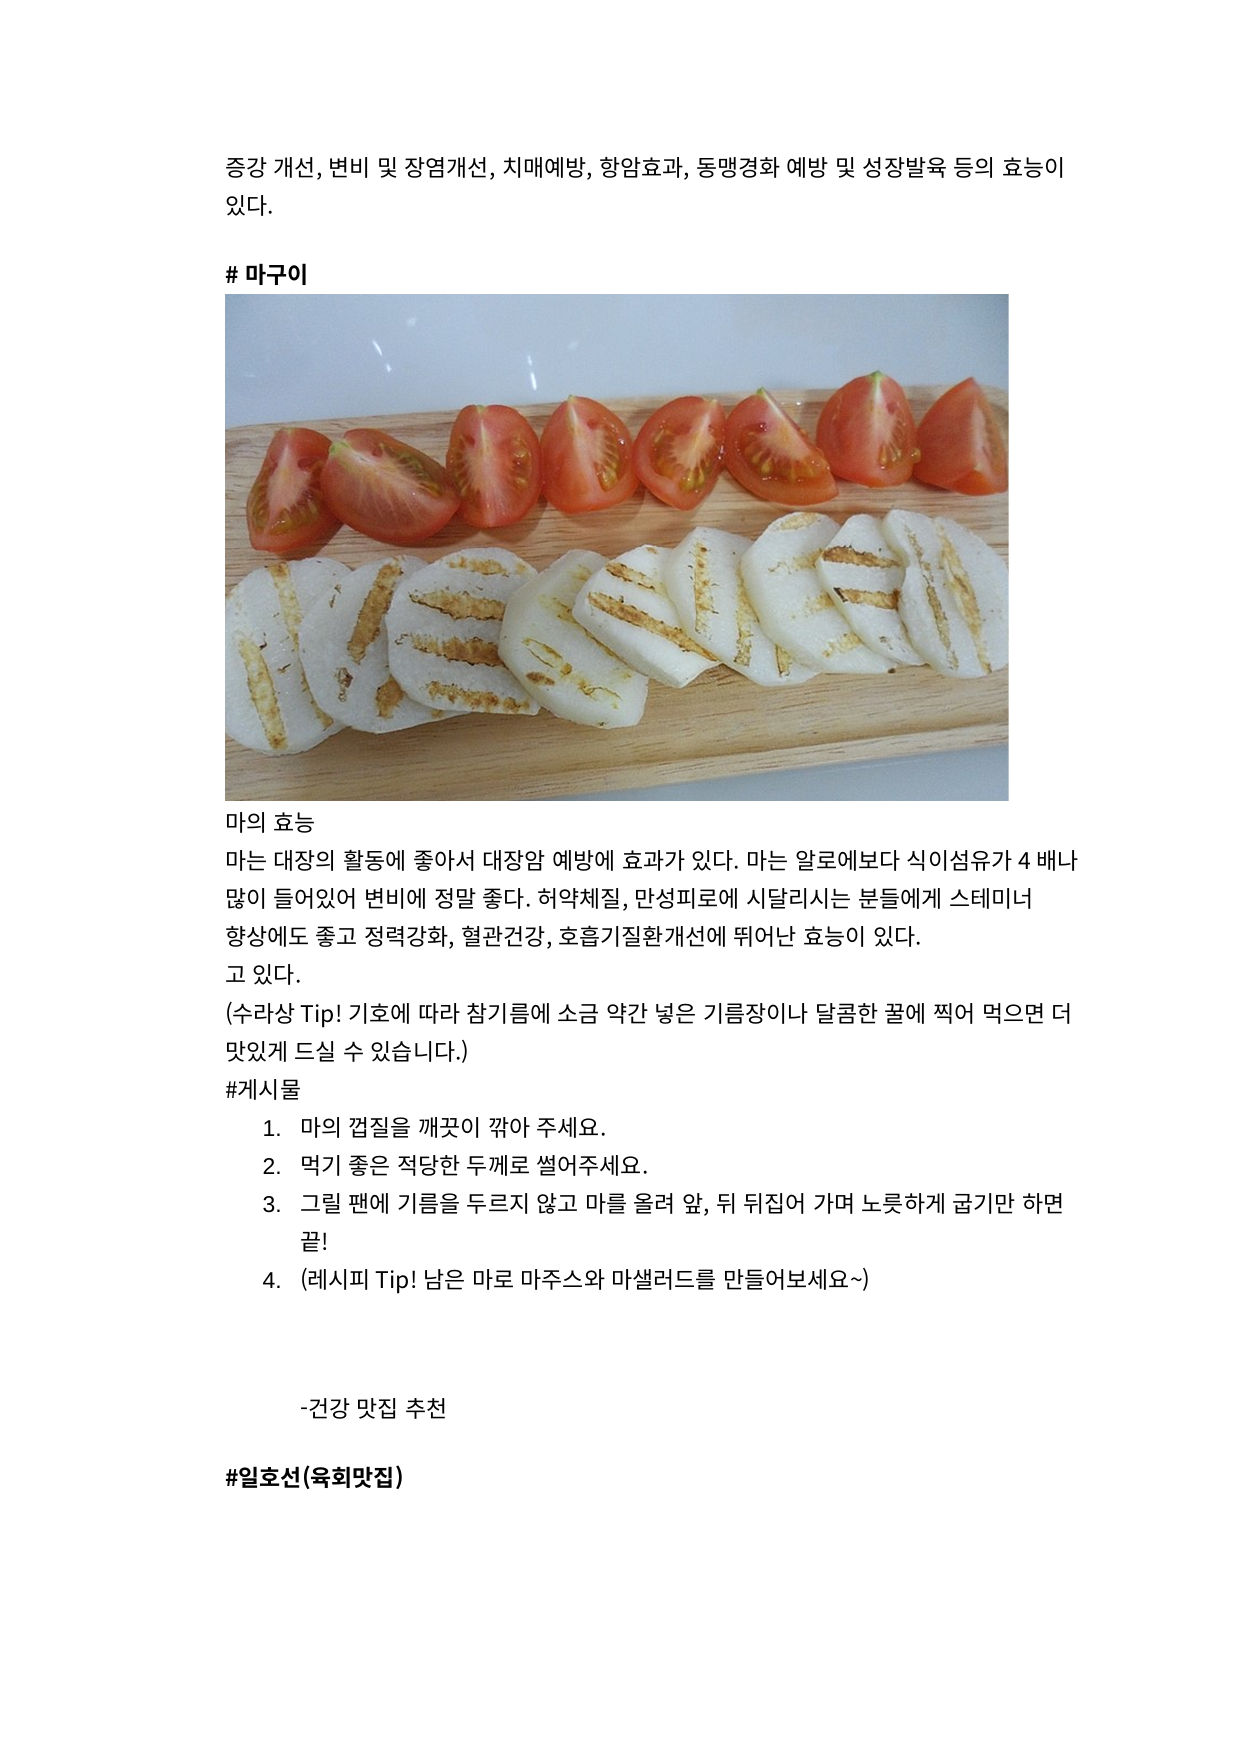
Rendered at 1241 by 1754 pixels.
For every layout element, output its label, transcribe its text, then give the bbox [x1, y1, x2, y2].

list 그릴 팬에 기름을 두르지 않고 마를 올려 앞, 뒤 뒤집어 가며 노릇하게 굽기만 하면 끝! [262, 1186, 1090, 1257]
text # 마구이 [225, 256, 1090, 290]
picture [225, 294, 1009, 801]
text 마의 효능 [150, 805, 1090, 838]
text (수라상Tip! 기호에 따라 참기름에 소금 약간 넣은 기름장이나 달콤한 꿀에 찍어 먹으면 더 맛있게 드실 수 있습니다.) [225, 995, 1090, 1067]
list 먹기 좋은 적당한 두께로 썰어주세요. [262, 1148, 1090, 1181]
text #일호선(육회맛집) [225, 1459, 1090, 1493]
text 마는 대장의 활동에 좋아서 대장암 예방에 효과가 있다. 마는 알로에보다 식이섬유가 4배나 많이 들어있어 변비에 정말 좋다. 허약체질, 만성피로에 시달리시는 분들에게 스테미너 향상에도 좋고 정력강화, 혈관건강, 호흡기질환개선에 뛰어난 효능이 있다. [225, 843, 1090, 952]
text -건강 맛집 추천 [225, 1391, 1090, 1424]
text 고 있다. [225, 957, 1090, 991]
list (레시피Tip! 남은 마로 마주스와 마샐러드를 만들어보세요~) [262, 1262, 1090, 1296]
text #게시물 [225, 1072, 1090, 1105]
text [225, 150, 1090, 221]
list 마의 껍질을 깨끗이 깎아 주세요. [262, 1110, 1090, 1143]
